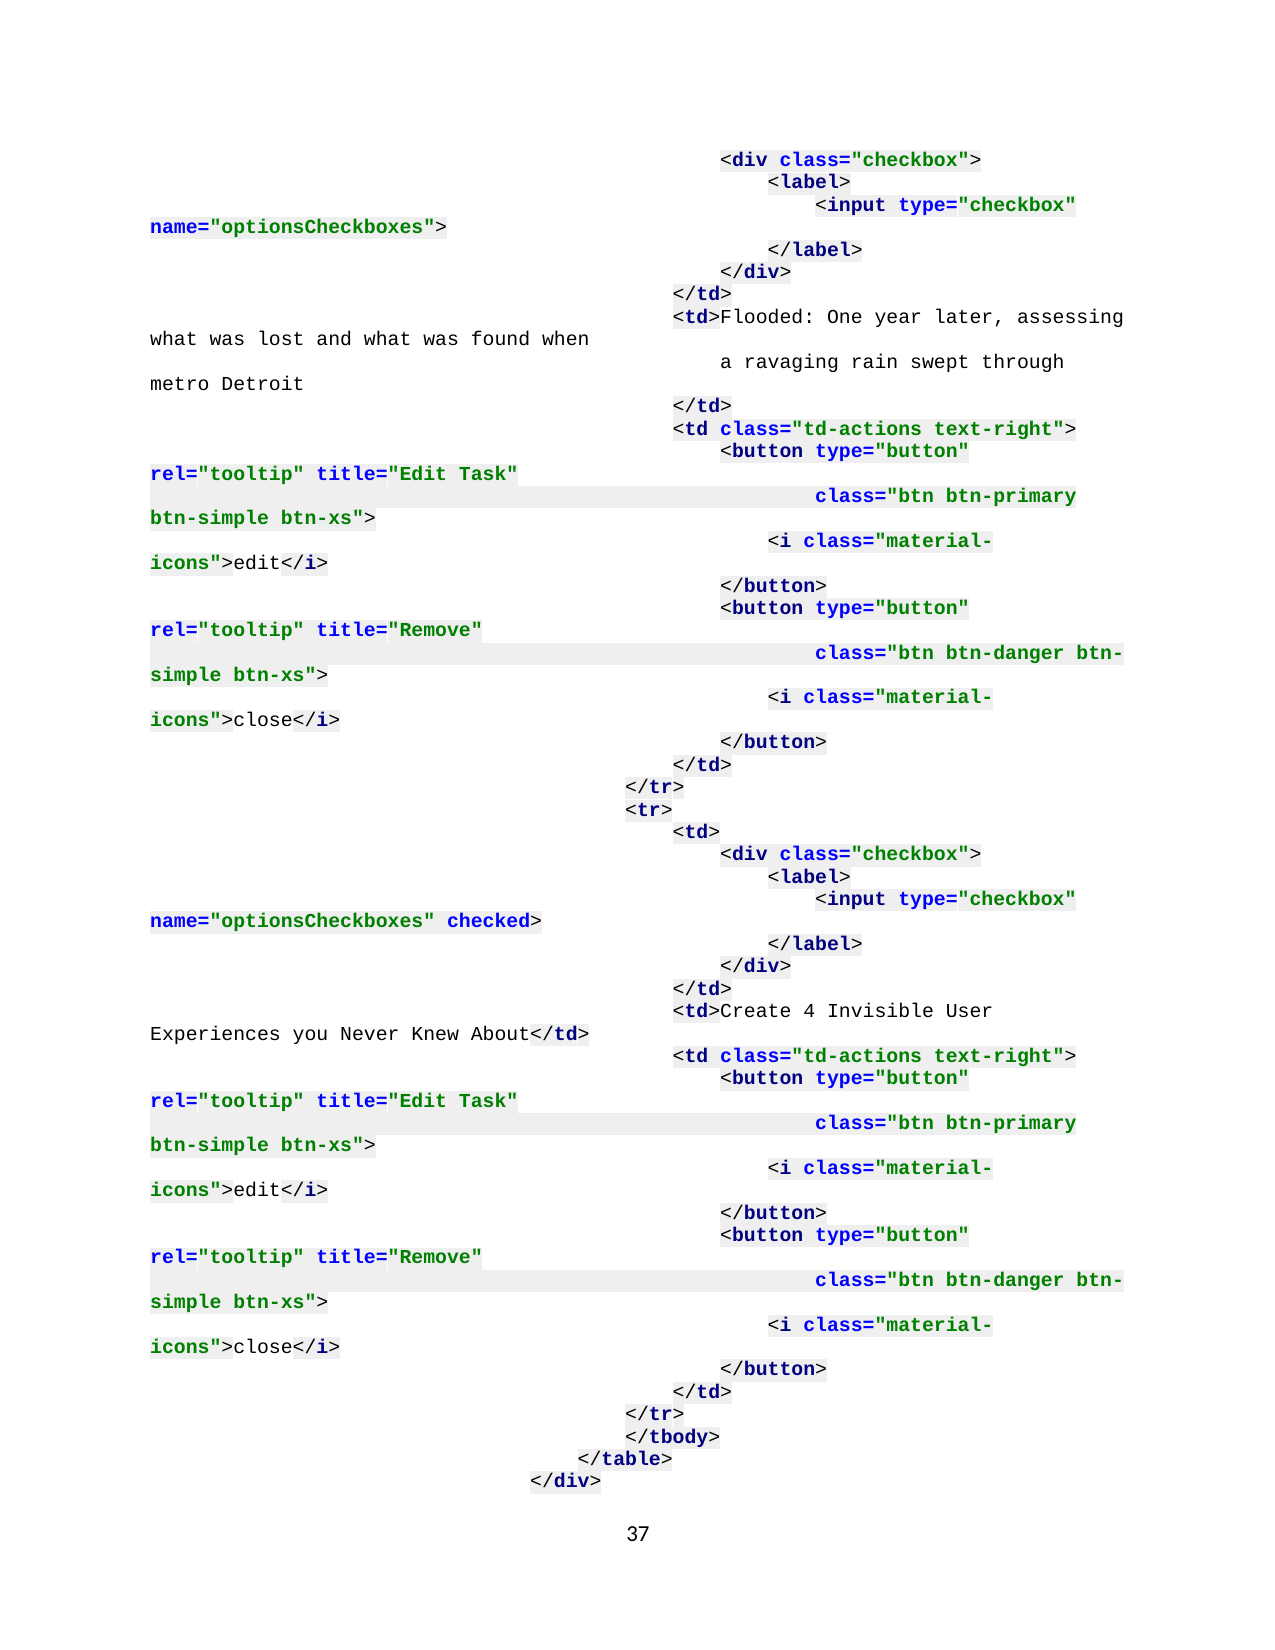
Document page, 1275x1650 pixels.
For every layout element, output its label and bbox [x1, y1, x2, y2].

text [150, 150, 1125, 1494]
